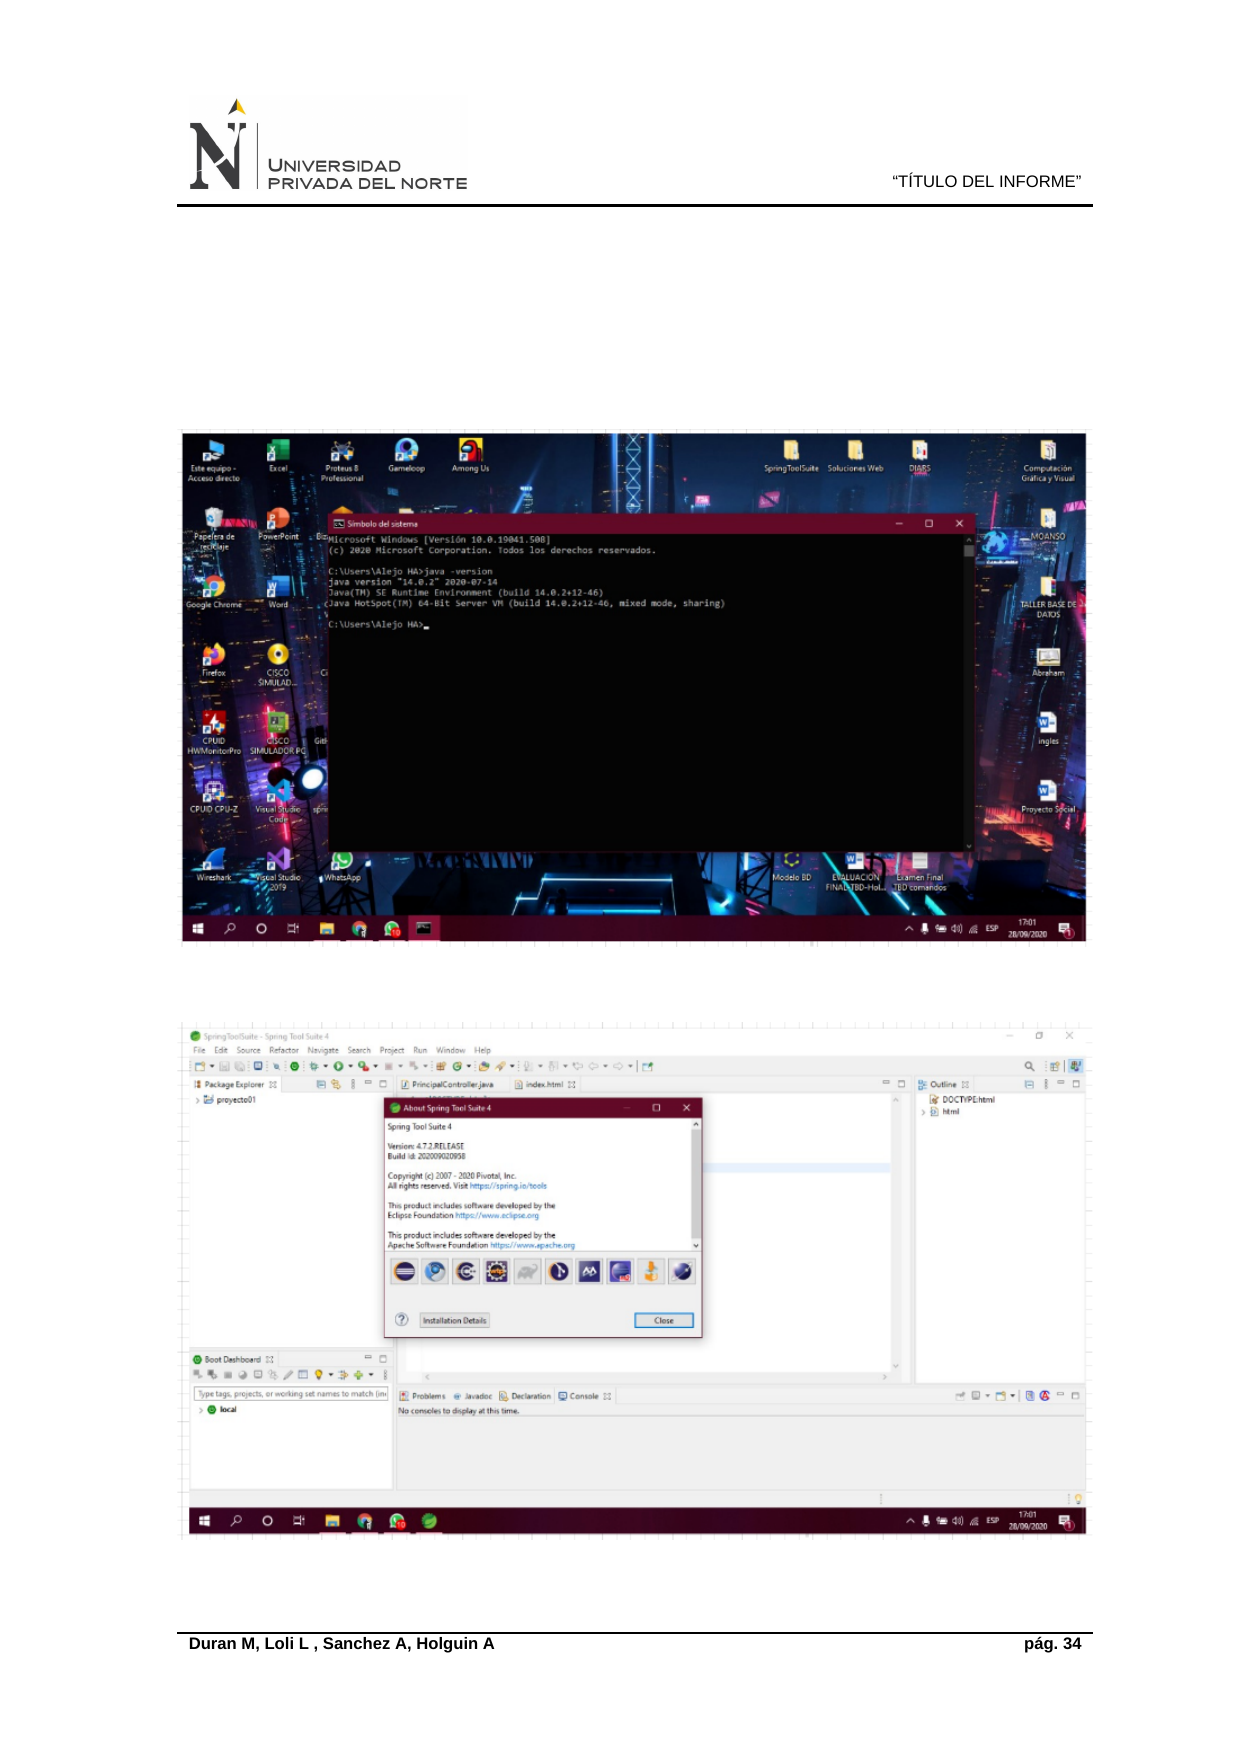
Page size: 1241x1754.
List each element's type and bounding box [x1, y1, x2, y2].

picture [177, 429, 1093, 947]
picture [177, 1022, 1093, 1540]
picture [188, 95, 469, 191]
